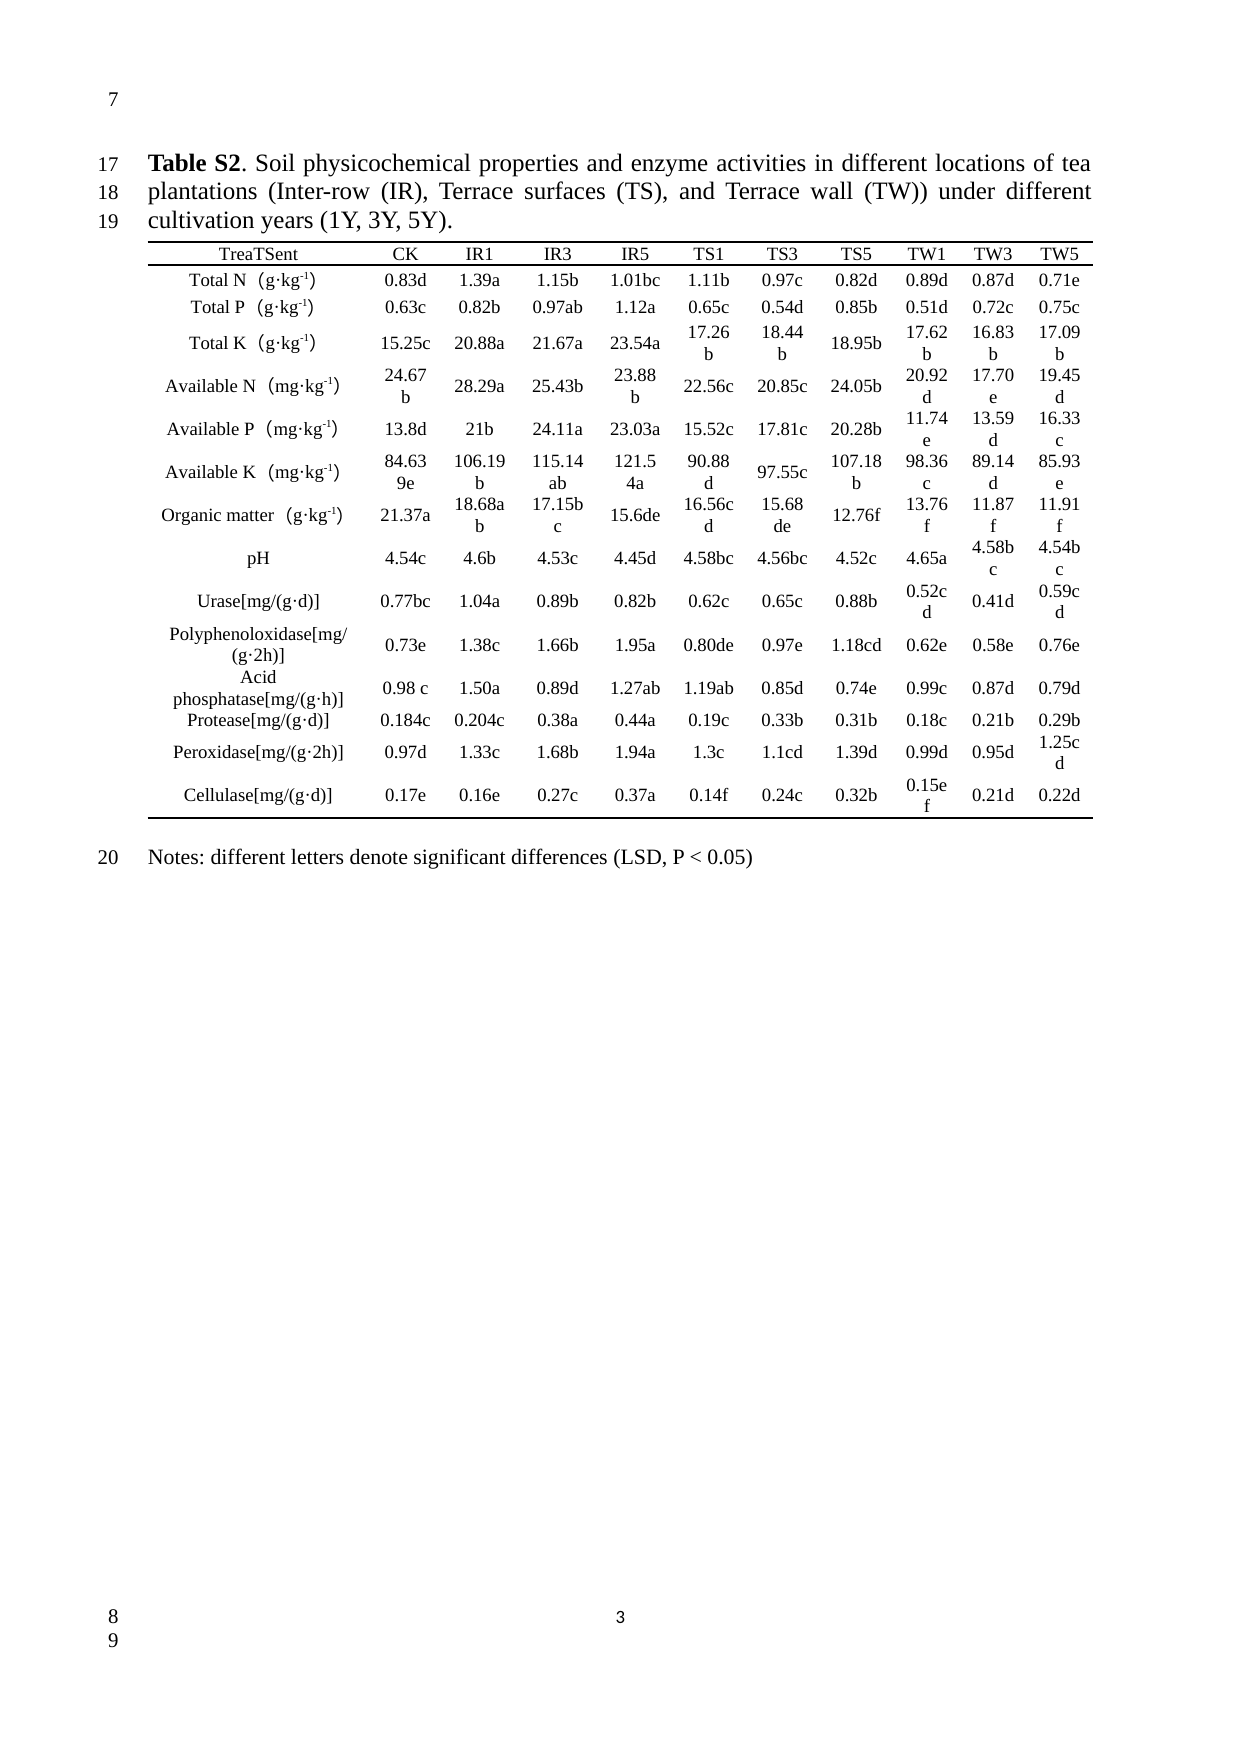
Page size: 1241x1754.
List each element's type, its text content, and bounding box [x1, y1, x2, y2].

table_cell 16.83b [960, 321, 1026, 364]
table_cell 13.59d [960, 407, 1026, 450]
table_cell 0.15ef [894, 774, 960, 817]
table_cell 115.14ab [517, 450, 598, 493]
table_cell 1.38c [442, 623, 517, 666]
table_cell 0.19c [672, 709, 745, 731]
table_cell 1.50a [442, 666, 517, 709]
table_header IR1 [442, 243, 517, 264]
table_cell 24.67b [369, 364, 442, 407]
table_header TW1 [894, 243, 960, 264]
table_cell 0.74e [819, 666, 893, 709]
table_cell 107.18b [819, 450, 893, 493]
table_cell 0.44a [598, 709, 672, 731]
table_cell Total N（g·kg-1） [148, 266, 369, 294]
table_header TW3 [960, 243, 1026, 264]
table_cell 20.85c [745, 364, 819, 407]
table_cell 0.16e [442, 774, 517, 817]
table_cell 0.21d [960, 774, 1026, 817]
table_cell 0.82b [598, 580, 672, 623]
table_cell 0.37a [598, 774, 672, 817]
table_cell 0.80de [672, 623, 745, 666]
table_cell 0.204c [442, 709, 517, 731]
table_header IR3 [517, 243, 598, 264]
table_cell Total K（g·kg-1） [148, 321, 369, 364]
table_cell 12.76f [819, 493, 893, 536]
table_cell 0.89b [517, 580, 598, 623]
table_cell 0.87d [960, 266, 1026, 294]
table_cell 0.41d [960, 580, 1026, 623]
table_cell 24.05b [819, 364, 893, 407]
table_cell Polyphenoloxidase[mg/(g·2h)] [148, 623, 369, 666]
table_cell 0.85b [819, 294, 893, 321]
table_cell 0.72c [960, 294, 1026, 321]
table_cell 16.56cd [672, 493, 745, 536]
table_cell 0.75c [1026, 294, 1092, 321]
table_cell 0.21b [960, 709, 1026, 731]
table_cell 0.51d [894, 294, 960, 321]
table_cell 0.62e [894, 623, 960, 666]
table_cell 24.11a [517, 407, 598, 450]
table_cell 0.54d [745, 294, 819, 321]
table_cell 85.93e [1026, 450, 1092, 493]
table_cell 4.54c [369, 536, 442, 579]
table_cell pH [148, 536, 369, 579]
table_cell 84.639e [369, 450, 442, 493]
table_cell 15.6de [598, 493, 672, 536]
table_cell 19.45d [1026, 364, 1092, 407]
table_cell 1.12a [598, 294, 672, 321]
table_cell 11.74e [894, 407, 960, 450]
table_cell 4.56bc [745, 536, 819, 579]
table_cell 4.52c [819, 536, 893, 579]
table_cell 0.82d [819, 266, 893, 294]
table_cell 4.58bc [672, 536, 745, 579]
table_cell 0.88b [819, 580, 893, 623]
table_cell 0.59cd [1026, 580, 1092, 623]
table_cell 17.62b [894, 321, 960, 364]
table_cell Available N（mg·kg-1） [148, 364, 369, 407]
table_cell 16.33c [1026, 407, 1092, 450]
table_cell 15.25c [369, 321, 442, 364]
table_cell 106.19b [442, 450, 517, 493]
table_cell 25.43b [517, 364, 598, 407]
text Table S2. Soil physicochemical properties and enzyme activities in different locations of tea plantations (Inter-row (IR), Terrace surfaces (TS), and Terrace wall (TW)) under different cultivation years (1Y, 3Y, 5Y). [148, 148, 1092, 234]
table_header TW5 [1026, 243, 1092, 264]
table_cell 0.17e [369, 774, 442, 817]
table_cell 98.36c [894, 450, 960, 493]
table_cell 0.77bc [369, 580, 442, 623]
table_cell 0.31b [819, 709, 893, 731]
table_cell 17.15bc [517, 493, 598, 536]
table_cell 0.95d [960, 731, 1026, 774]
table_cell 1.19ab [672, 666, 745, 709]
table_cell 11.91f [1026, 493, 1092, 536]
table_cell 17.26b [672, 321, 745, 364]
table_cell 0.97ab [517, 294, 598, 321]
table_cell Peroxidase[mg/(g·2h)] [148, 731, 369, 774]
table_cell 17.81c [745, 407, 819, 450]
table_cell Organic matter（g·kg-1） [148, 493, 369, 536]
table_cell 1.04a [442, 580, 517, 623]
table_cell 0.65c [672, 294, 745, 321]
table_cell 0.99d [894, 731, 960, 774]
table_cell 21.37a [369, 493, 442, 536]
table_cell Acid phosphatase[mg/(g·h)] [148, 666, 369, 709]
table_cell 18.68ab [442, 493, 517, 536]
table_cell 1.3c [672, 731, 745, 774]
table_cell 13.76f [894, 493, 960, 536]
table_cell Total P（g·kg-1） [148, 294, 369, 321]
table_cell 0.71e [1026, 266, 1092, 294]
table_cell 4.54bc [1026, 536, 1092, 579]
table_cell 97.55c [745, 450, 819, 493]
table_cell 1.94a [598, 731, 672, 774]
table_cell 1.27ab [598, 666, 672, 709]
table_cell 4.58bc [960, 536, 1026, 579]
text Notes: different letters denote significant differences (LSD, P < 0.05)Table S3. The study analyzed the topological characteristics of bacterial community co-occurrence networks in three types of soil: Inter-row (IR), Terrace surfaces (TS), and Terrace wall (TW), under different tea cultivation durations (1Y, 3Y, 5Y). [148, 819, 1092, 869]
table_cell 1.11b [672, 266, 745, 294]
table_cell 0.38a [517, 709, 598, 731]
table_cell Cellulase[mg/(g·d)] [148, 774, 369, 817]
table_header TS5 [819, 243, 893, 264]
table_cell 0.63c [369, 294, 442, 321]
table_cell 0.97d [369, 731, 442, 774]
table_cell 23.03a [598, 407, 672, 450]
table_header TreaTSent [148, 243, 369, 264]
table_cell 4.45d [598, 536, 672, 579]
table_cell 0.33b [745, 709, 819, 731]
table_cell 17.09b [1026, 321, 1092, 364]
table_cell 0.98 c [369, 666, 442, 709]
table_cell 18.95b [819, 321, 893, 364]
table_cell 1.39d [819, 731, 893, 774]
table_cell 1.33c [442, 731, 517, 774]
table_cell 0.82b [442, 294, 517, 321]
table_cell 0.85d [745, 666, 819, 709]
table_cell 0.24c [745, 774, 819, 817]
table_cell 89.14d [960, 450, 1026, 493]
table_cell 0.62c [672, 580, 745, 623]
table_cell 20.88a [442, 321, 517, 364]
table_cell 0.52cd [894, 580, 960, 623]
table_header TS1 [672, 243, 745, 264]
table_cell 1.66b [517, 623, 598, 666]
table_cell 0.184c [369, 709, 442, 731]
table_cell 23.54a [598, 321, 672, 364]
table_cell Available K（mg·kg-1） [148, 450, 369, 493]
table_cell 0.87d [960, 666, 1026, 709]
table_header CK [369, 243, 442, 264]
table_cell 21.67a [517, 321, 598, 364]
table_header TS3 [745, 243, 819, 264]
table_cell 0.29b [1026, 709, 1092, 731]
table_cell 28.29a [442, 364, 517, 407]
table_cell 15.68de [745, 493, 819, 536]
table_cell 90.88d [672, 450, 745, 493]
table_cell 0.79d [1026, 666, 1092, 709]
table_cell 0.58e [960, 623, 1026, 666]
table_cell 0.14f [672, 774, 745, 817]
table_cell 0.65c [745, 580, 819, 623]
table_cell 1.18cd [819, 623, 893, 666]
table_cell Urase[mg/(g·d)] [148, 580, 369, 623]
table_cell 0.27c [517, 774, 598, 817]
table_cell 0.32b [819, 774, 893, 817]
table_cell 22.56c [672, 364, 745, 407]
table_cell 1.95a [598, 623, 672, 666]
table_cell 18.44b [745, 321, 819, 364]
table_cell 0.99c [894, 666, 960, 709]
table_cell 4.6b [442, 536, 517, 579]
table_cell 4.53c [517, 536, 598, 579]
table_cell 21b [442, 407, 517, 450]
table_cell 1.25cd [1026, 731, 1092, 774]
table_cell 1.15b [517, 266, 598, 294]
table_cell Available P（mg·kg-1） [148, 407, 369, 450]
table_cell 20.28b [819, 407, 893, 450]
table_cell 0.73e [369, 623, 442, 666]
table_cell 0.89d [894, 266, 960, 294]
table_cell Protease[mg/(g·d)] [148, 709, 369, 731]
table_cell 15.52c [672, 407, 745, 450]
table_cell 1.68b [517, 731, 598, 774]
table_header IR5 [598, 243, 672, 264]
table_cell 0.89d [517, 666, 598, 709]
table_cell 0.83d [369, 266, 442, 294]
table_cell 0.18c [894, 709, 960, 731]
table_cell 11.87f [960, 493, 1026, 536]
table_cell 0.22d [1026, 774, 1092, 817]
table_cell 0.97c [745, 266, 819, 294]
table_cell 20.92d [894, 364, 960, 407]
table_cell 1.39a [442, 266, 517, 294]
table_cell 4.65a [894, 536, 960, 579]
table_cell 13.8d [369, 407, 442, 450]
table_cell 1.01bc [598, 266, 672, 294]
table_cell 17.70e [960, 364, 1026, 407]
table_cell 0.97e [745, 623, 819, 666]
table_cell 23.88b [598, 364, 672, 407]
table_cell 121.54a [598, 450, 672, 493]
table_cell 1.1cd [745, 731, 819, 774]
table_cell 0.76e [1026, 623, 1092, 666]
